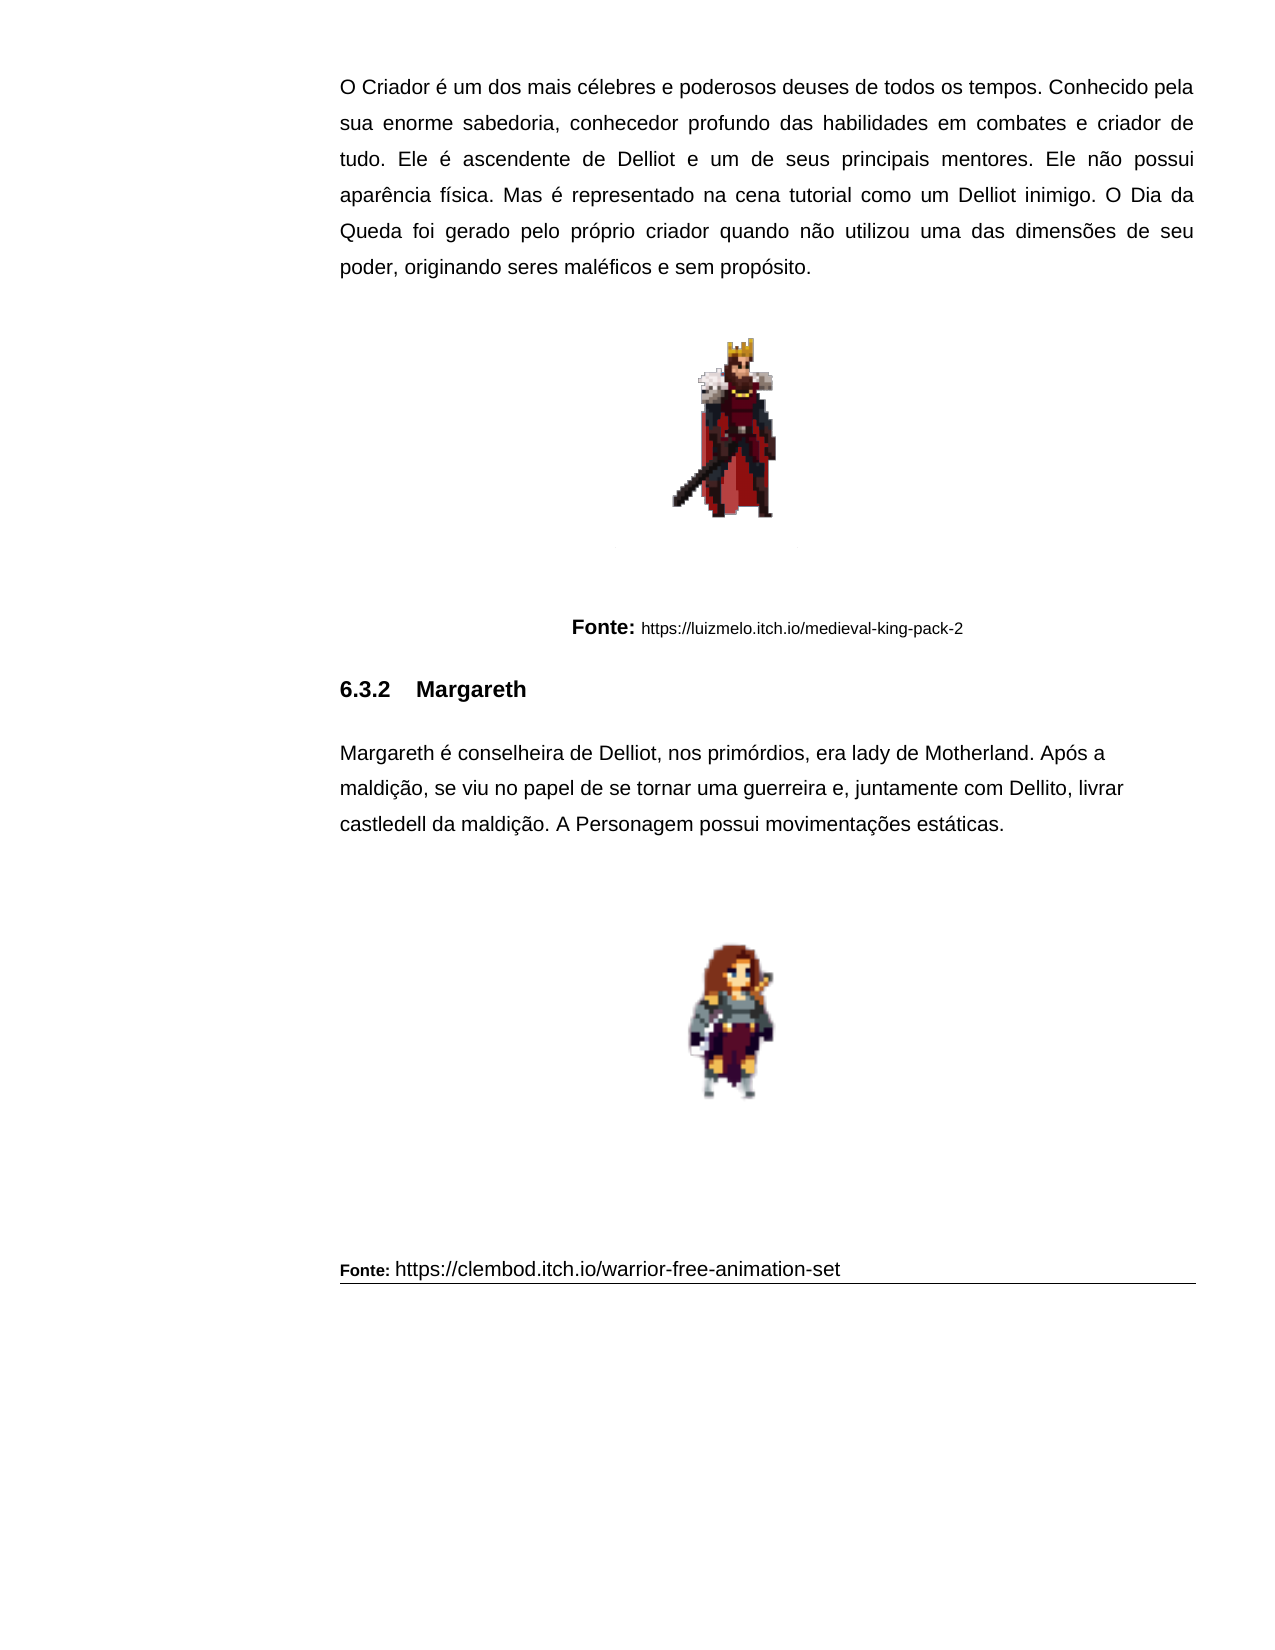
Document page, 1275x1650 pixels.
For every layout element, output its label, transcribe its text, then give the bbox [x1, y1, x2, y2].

picture [614, 891, 851, 1129]
text 6.3.2 Margareth [339, 676, 1196, 702]
text Margareth é conselheira de Delliot, nos primórdios, era lady de Motherland. Após a maldição, se viu no papel de se tornar uma guerreira e, juntamente com Dellito, livrar castledell da maldição. A Personagem possui movimentações estáticas. [339, 740, 1196, 836]
text O Criador é um dos mais célebres e poderosos deuses de todos os tempos. Conhecido pela sua enorme sabedoria, conhecedor profundo das habilidades em combates e criador de tudo. Ele é ascendente de Delliot e um de seus principais mentores. Ele não possui aparência física. Mas é representado na cena tutorial como um Delliot inimigo. O Dia da Queda foi gerado pelo próprio criador quando não utilizou uma das dimensões de seu poder, originando seres maléficos e sem propósito. [339, 75, 1196, 279]
text Fonte: https://clembod.itch.io/warrior-free-animation-set [339, 1257, 1196, 1284]
text Fonte: https://luizmelo.itch.io/medieval-king-pack-2 [339, 316, 1196, 639]
picture [614, 311, 851, 548]
